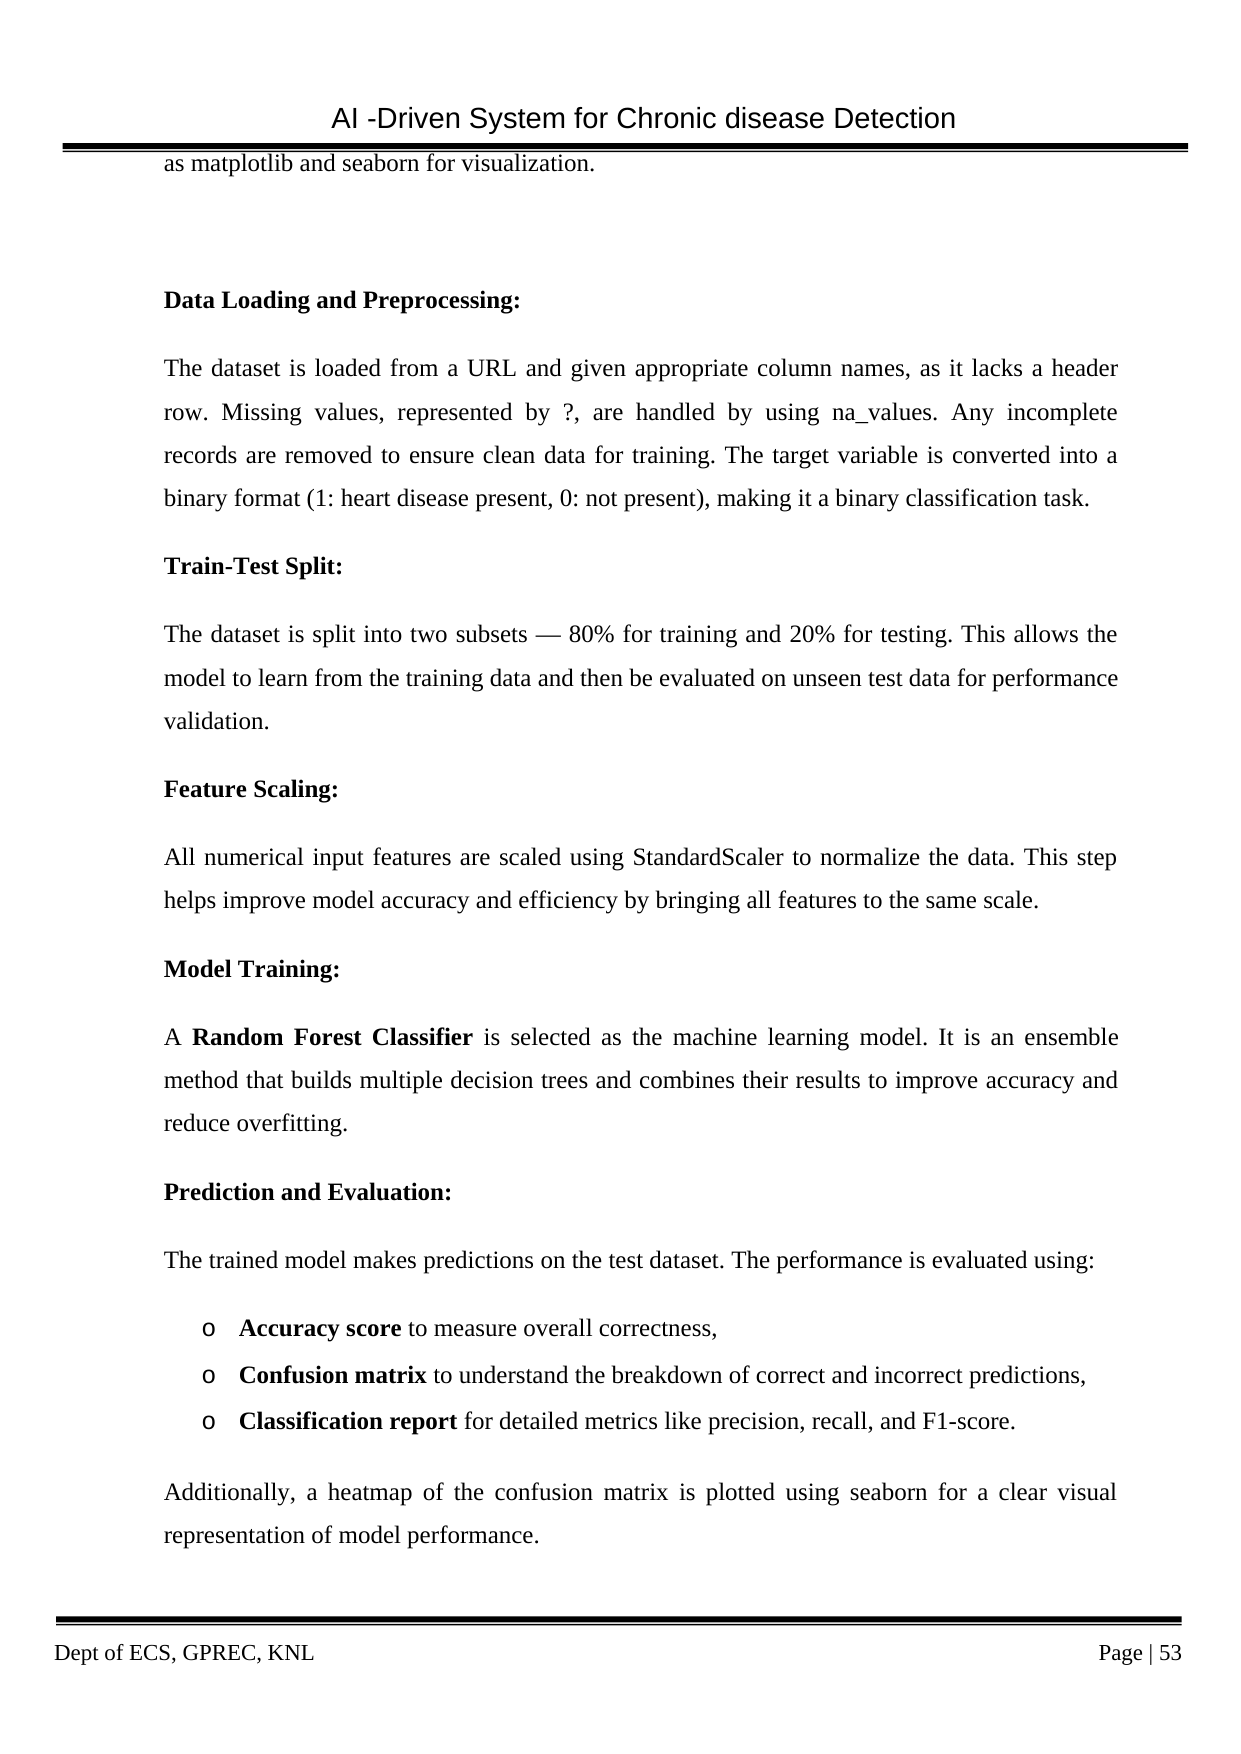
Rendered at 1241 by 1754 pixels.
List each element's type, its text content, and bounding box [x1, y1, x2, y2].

text Prediction and Evaluation: [163, 1177, 1119, 1206]
text Additionally, a heatmap of the confusion matrix is plotted using seaborn for a clear visual representation of model performance. [163, 1477, 1119, 1549]
text Data Loading and Preprocessing: [163, 285, 1119, 314]
text The dataset is split into two subsets — 80% for training and 20% for testing. This allows the model to learn from the training data and then be evaluated on unseen test data for performance validation. [163, 619, 1119, 734]
text Train-Test Split: [163, 551, 1119, 580]
text The dataset is loaded from a URL and given appropriate column names, as it lacks a header row. Missing values, represented by ?, are handled by using na_values. Any incomplete records are removed to ensure clean data for training. The target variable is converted into a binary format (1: heart disease present, 0: not present), making it a binary classification task. [163, 353, 1119, 512]
text Model Training: [163, 954, 1119, 983]
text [163, 148, 1119, 177]
list Accuracy score to measure overall correctness, [201, 1313, 1119, 1344]
text A Random Forest Classifier is selected as the machine learning model. It is an ensemble method that builds multiple decision trees and combines their results to improve accuracy and reduce overfitting. [163, 1022, 1119, 1137]
text All numerical input features are scaled using StandardScaler to normalize the data. This step helps improve model accuracy and efficiency by bringing all features to the same scale. [163, 842, 1119, 914]
text Feature Scaling: [163, 774, 1119, 803]
list Confusion matrix to understand the breakdown of correct and incorrect predictions, [201, 1360, 1119, 1391]
text The trained model makes predictions on the test dataset. The performance is evaluated using: [163, 1245, 1119, 1274]
list Classification report for detailed metrics like precision, recall, and F1-score. [201, 1406, 1119, 1437]
